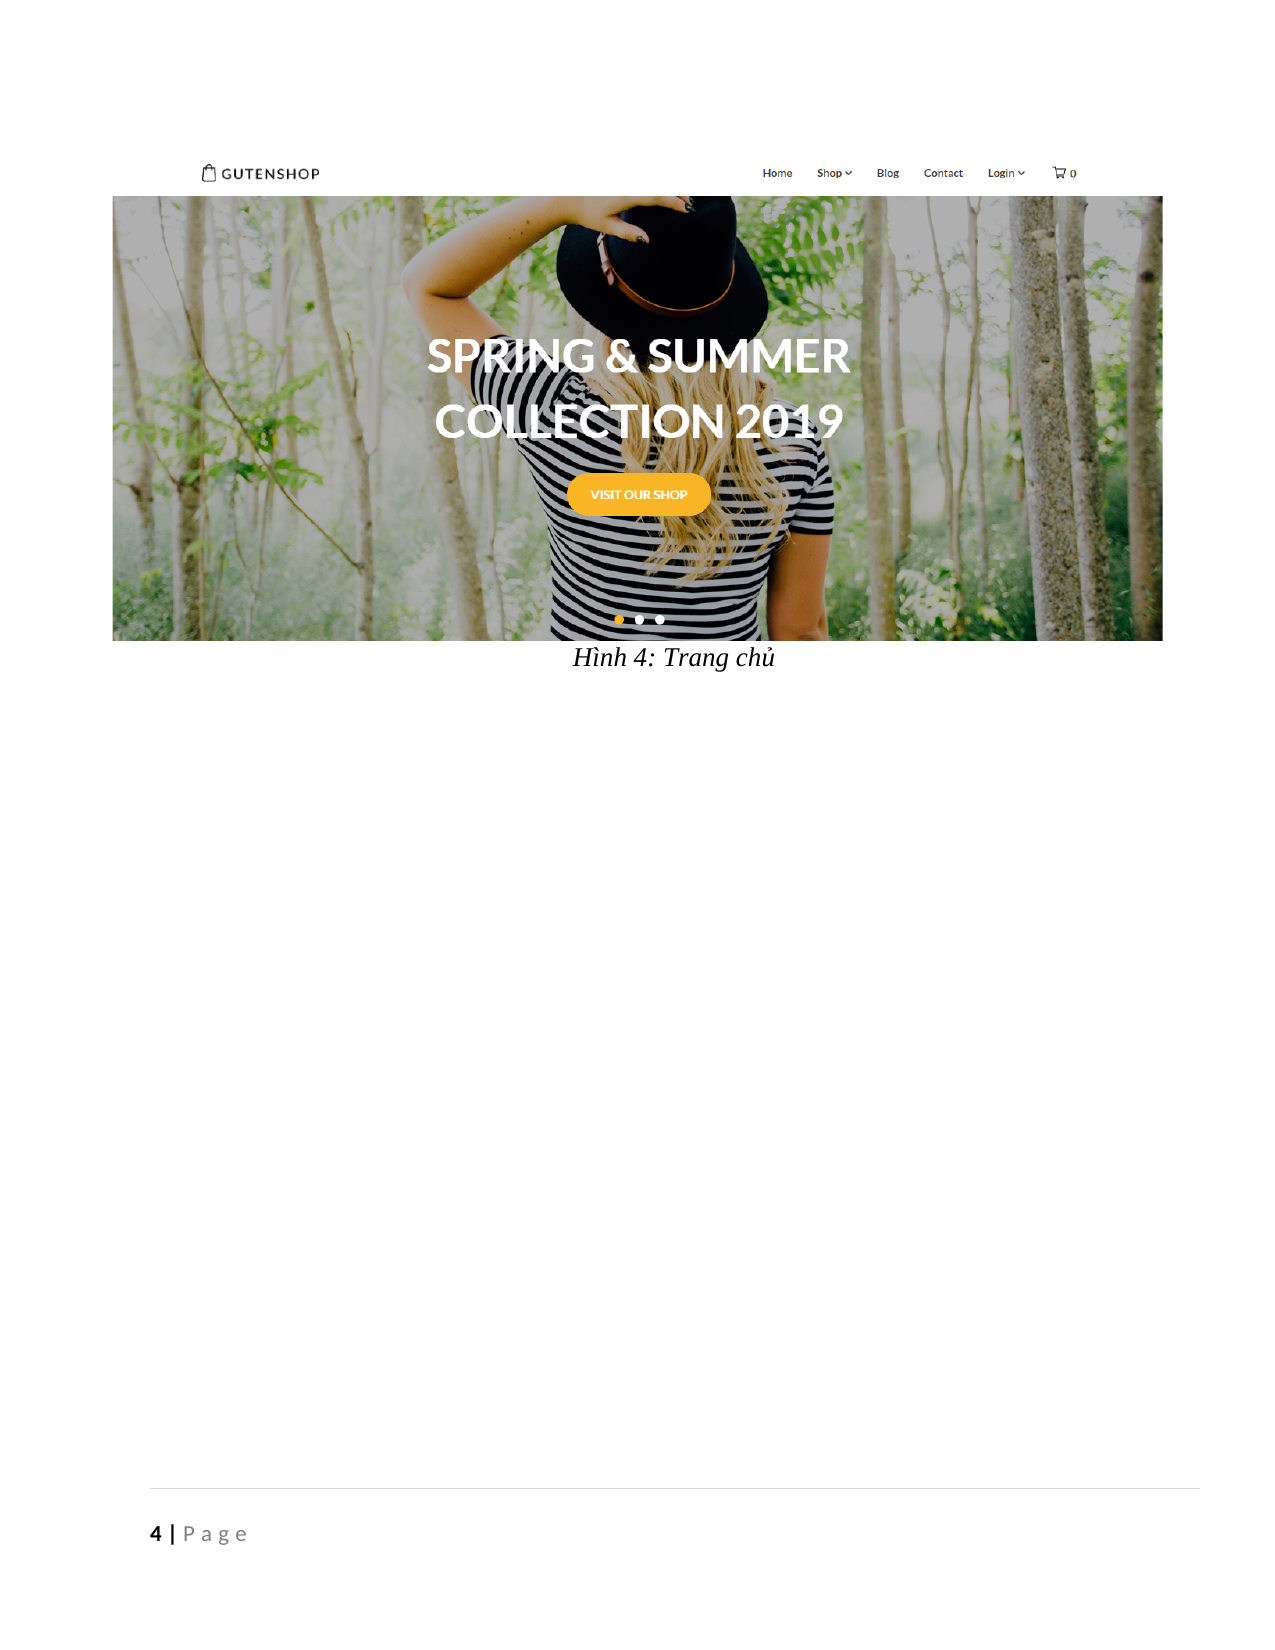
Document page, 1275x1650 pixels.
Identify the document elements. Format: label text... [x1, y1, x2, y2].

picture [112, 150, 1163, 642]
